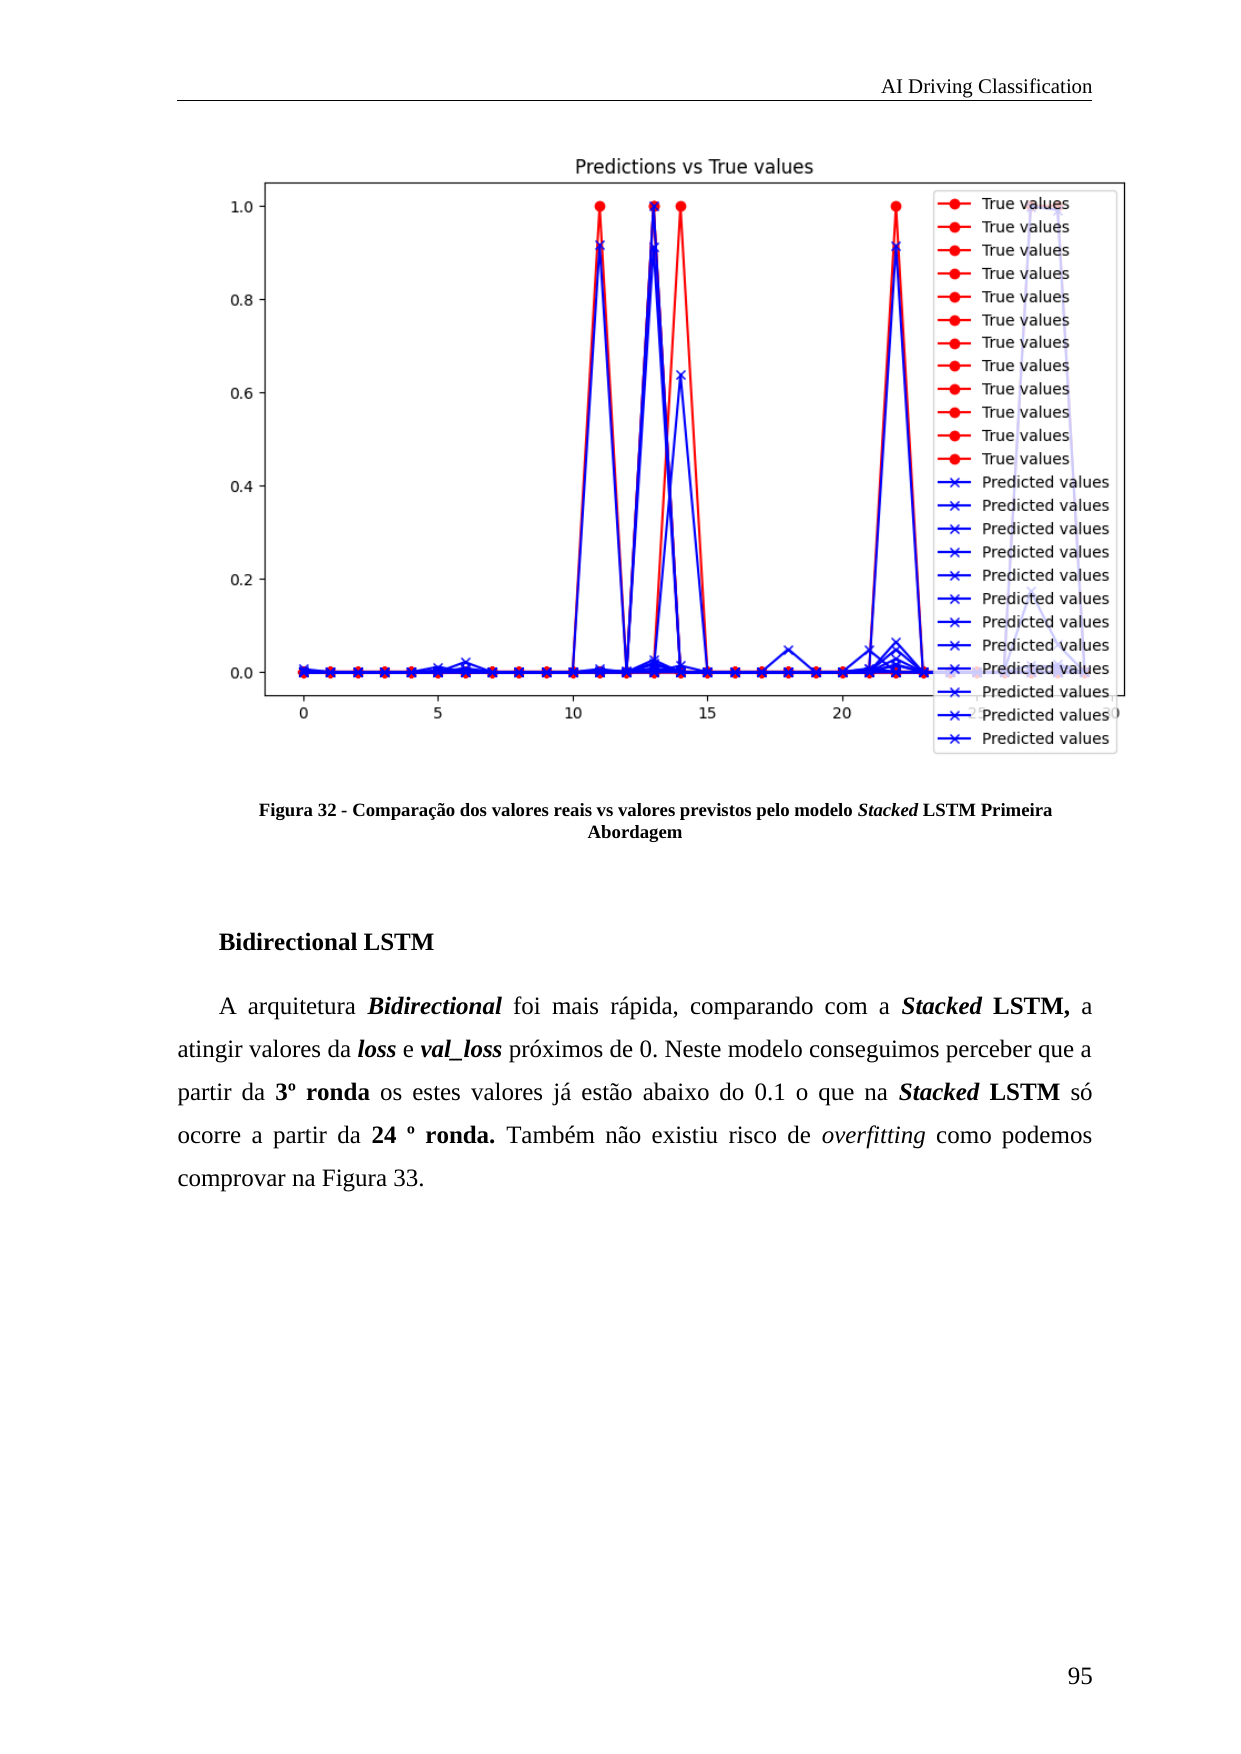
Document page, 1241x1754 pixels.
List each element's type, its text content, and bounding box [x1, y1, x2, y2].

text Bidirectional LSTM [177, 927, 1092, 956]
text Figura 32 - Comparação dos valores reais vs valores previstos pelo modelo Stacked LSTM Primeira Abordagem [177, 799, 1092, 842]
picture [218, 147, 1134, 764]
text A arquitetura Bidirectional foi mais rápida, comparando com a Stacked LSTM, a atingir valores da loss e val_loss próximos de 0. Neste modelo conseguimos perceber que a partir da 3º ronda os estes valores já estão abaixo do 0.1 o que na Stacked LSTM só ocorre a partir da 24 º ronda. Também não existiu risco de overfitting como podemos comprovar na Figura 32. [177, 991, 1092, 1192]
